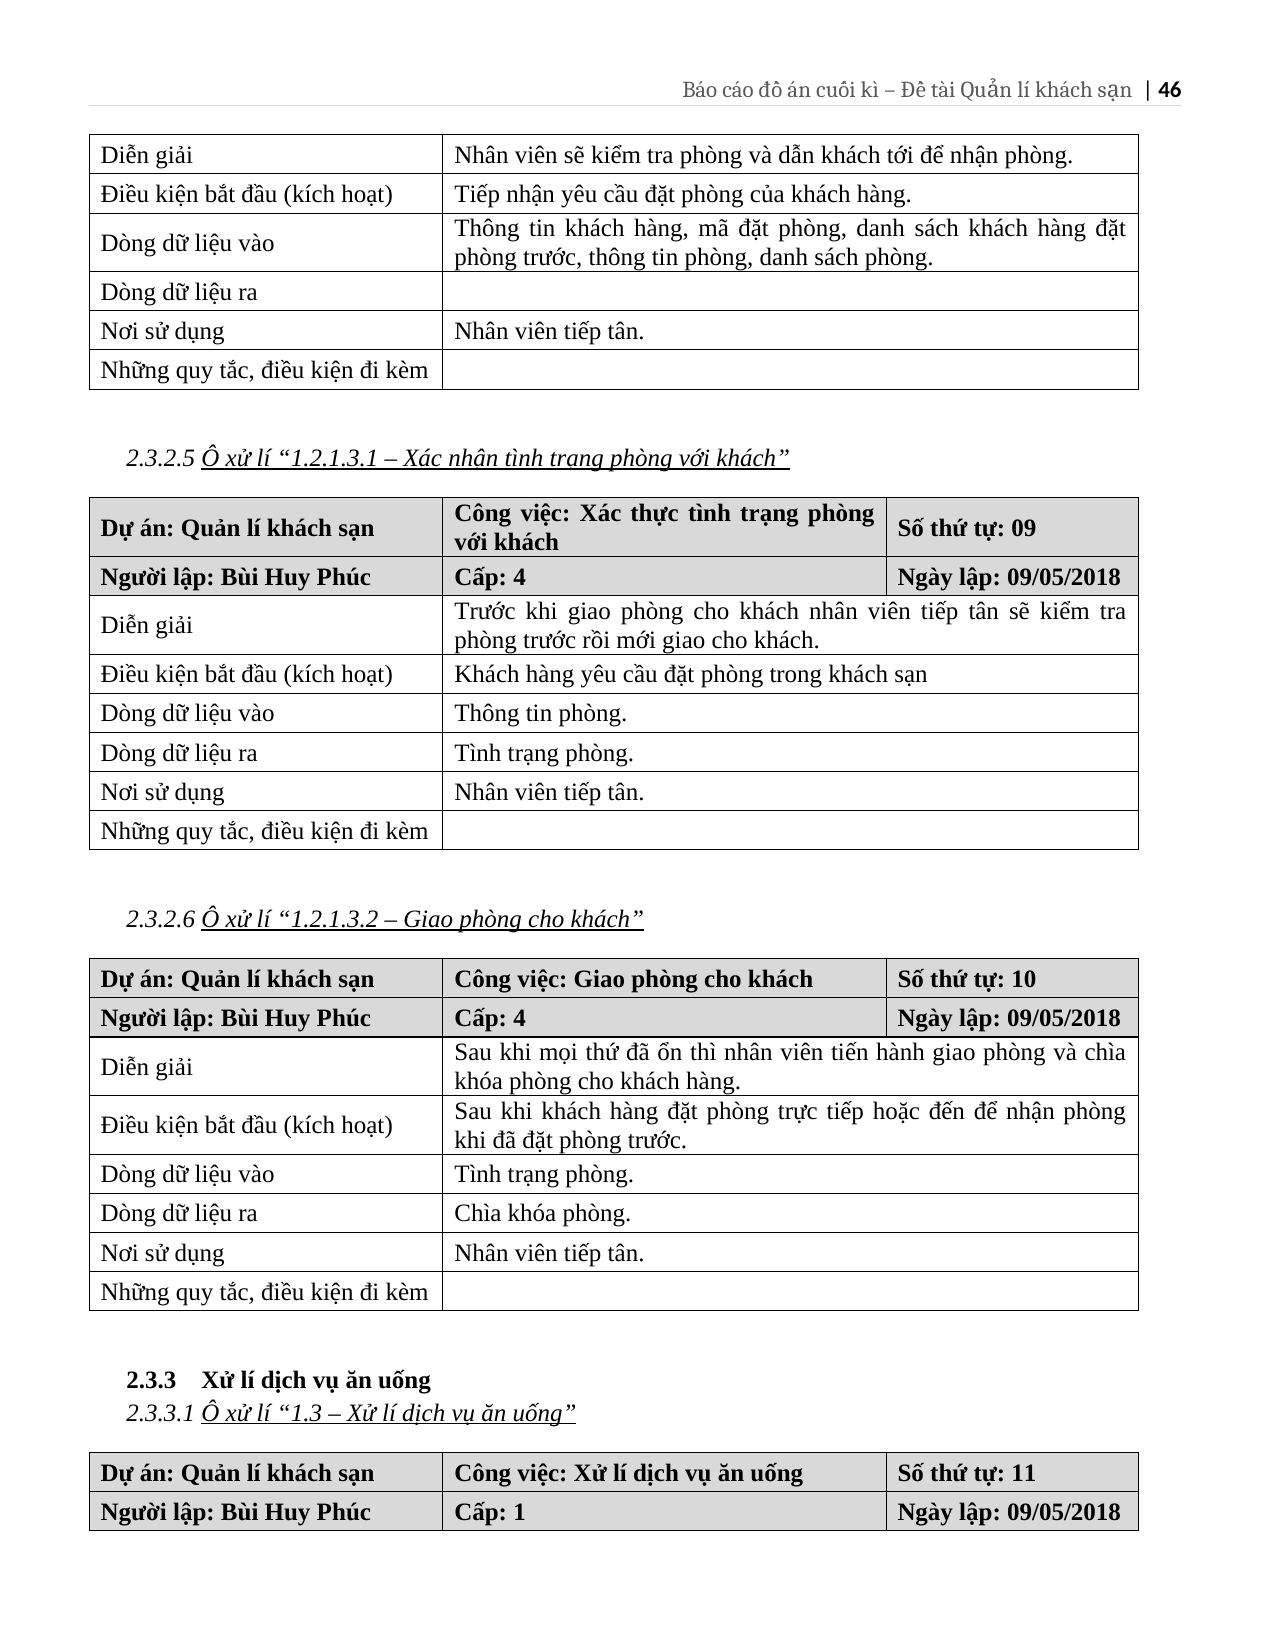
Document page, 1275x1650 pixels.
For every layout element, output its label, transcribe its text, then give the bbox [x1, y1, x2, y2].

table_header Dự án: Quản lí khách sạn [90, 1453, 442, 1491]
list Ô xử lí “1.2.1.3.2 – Giao phòng cho khách” [126, 904, 1181, 933]
table_cell Nhân viên tiếp tân. [443, 1233, 1138, 1271]
table_cell Sau khi khách hàng đặt phòng trực tiếp hoặc đến để nhận phòng khi đã đặt phòng trước. [443, 1096, 1138, 1153]
table_cell [443, 272, 1138, 310]
table_cell Dòng dữ liệu ra [90, 272, 442, 310]
table_header Số thứ tự: 10 [887, 959, 1138, 997]
table_cell Diễn giải [90, 135, 442, 173]
table_cell Sau khi mọi thứ đã ổn thì nhân viên tiến hành giao phòng và chìa khóa phòng cho khách hàng. [443, 1038, 1138, 1095]
table_cell Dòng dữ liệu vào [90, 694, 442, 732]
table_cell [443, 811, 1138, 849]
table_cell Nhân viên tiếp tân. [443, 772, 1138, 810]
table_header Công việc: Xác thực tình trạng phòng với khách [443, 498, 886, 556]
table_cell Cấp: 4 [443, 557, 886, 595]
table_cell Nhân viên tiếp tân. [443, 311, 1138, 349]
table_header Số thứ tự: 09 [887, 498, 1138, 556]
table_cell Điều kiện bắt đầu (kích hoạt) [90, 1096, 442, 1153]
table_cell Điều kiện bắt đầu (kích hoạt) [90, 174, 442, 212]
table_header Công việc: Xử lí dịch vụ ăn uống [443, 1453, 886, 1491]
list Ô xử lí “1.2.1.3.1 – Xác nhận tình trạng phòng với khách” [126, 443, 1181, 472]
table_cell Diễn giải [90, 596, 442, 653]
table_cell Nơi sử dụng [90, 1233, 442, 1271]
table_cell Khách hàng yêu cầu đặt phòng trong khách sạn [443, 655, 1138, 693]
table_header Dự án: Quản lí khách sạn [90, 959, 442, 997]
table_cell Chìa khóa phòng. [443, 1194, 1138, 1232]
table_cell Nơi sử dụng [90, 772, 442, 810]
table_cell Dòng dữ liệu ra [90, 733, 442, 771]
table_cell [443, 1272, 1138, 1310]
table_cell Ngày lập: 09/05/2018 [887, 1492, 1138, 1530]
table_cell Ngày lập: 09/05/2018 [887, 998, 1138, 1036]
list Xử lí dịch vụ ăn uống [126, 1365, 1181, 1394]
table_cell Thông tin phòng. [443, 694, 1138, 732]
table_cell Trước khi giao phòng cho khách nhân viên tiếp tân sẽ kiểm tra phòng trước rồi mới giao cho khách. [443, 596, 1138, 653]
table_cell Người lập: Bùi Huy Phúc [90, 1492, 442, 1530]
table_cell Những quy tắc, điều kiện đi kèm [90, 811, 442, 849]
table_cell Thông tin khách hàng, mã đặt phòng, danh sách khách hàng đặt phòng trước, thông tin phòng, danh sách phòng. [443, 214, 1138, 271]
table_cell Dòng dữ liệu vào [90, 1155, 442, 1193]
table_cell Nhân viên sẽ kiểm tra phòng và dẫn khách tới để nhận phòng. [443, 135, 1138, 173]
table_cell Ngày lập: 09/05/2018 [887, 557, 1138, 595]
list Ô xử lí “1.3 – Xử lí dịch vụ ăn uống” [126, 1398, 1181, 1427]
table_cell Điều kiện bắt đầu (kích hoạt) [90, 655, 442, 693]
table_cell Những quy tắc, điều kiện đi kèm [90, 350, 442, 388]
table_cell Tình trạng phòng. [443, 1155, 1138, 1193]
table_cell Diễn giải [90, 1038, 442, 1095]
table_cell Cấp: 1 [443, 1492, 886, 1530]
table_header Công việc: Giao phòng cho khách [443, 959, 886, 997]
table_cell Nơi sử dụng [90, 311, 442, 349]
table_cell Người lập: Bùi Huy Phúc [90, 998, 442, 1036]
table_cell Tiếp nhận yêu cầu đặt phòng của khách hàng. [443, 174, 1138, 212]
table_cell Dòng dữ liệu ra [90, 1194, 442, 1232]
table_header Số thứ tự: 11 [887, 1453, 1138, 1491]
table_cell Dòng dữ liệu vào [90, 214, 442, 271]
table_header Dự án: Quản lí khách sạn [90, 498, 442, 556]
table_cell Người lập: Bùi Huy Phúc [90, 557, 442, 595]
table_cell Tình trạng phòng. [443, 733, 1138, 771]
table_cell [443, 350, 1138, 388]
table_cell Những quy tắc, điều kiện đi kèm [90, 1272, 442, 1310]
table_cell Cấp: 4 [443, 998, 886, 1036]
